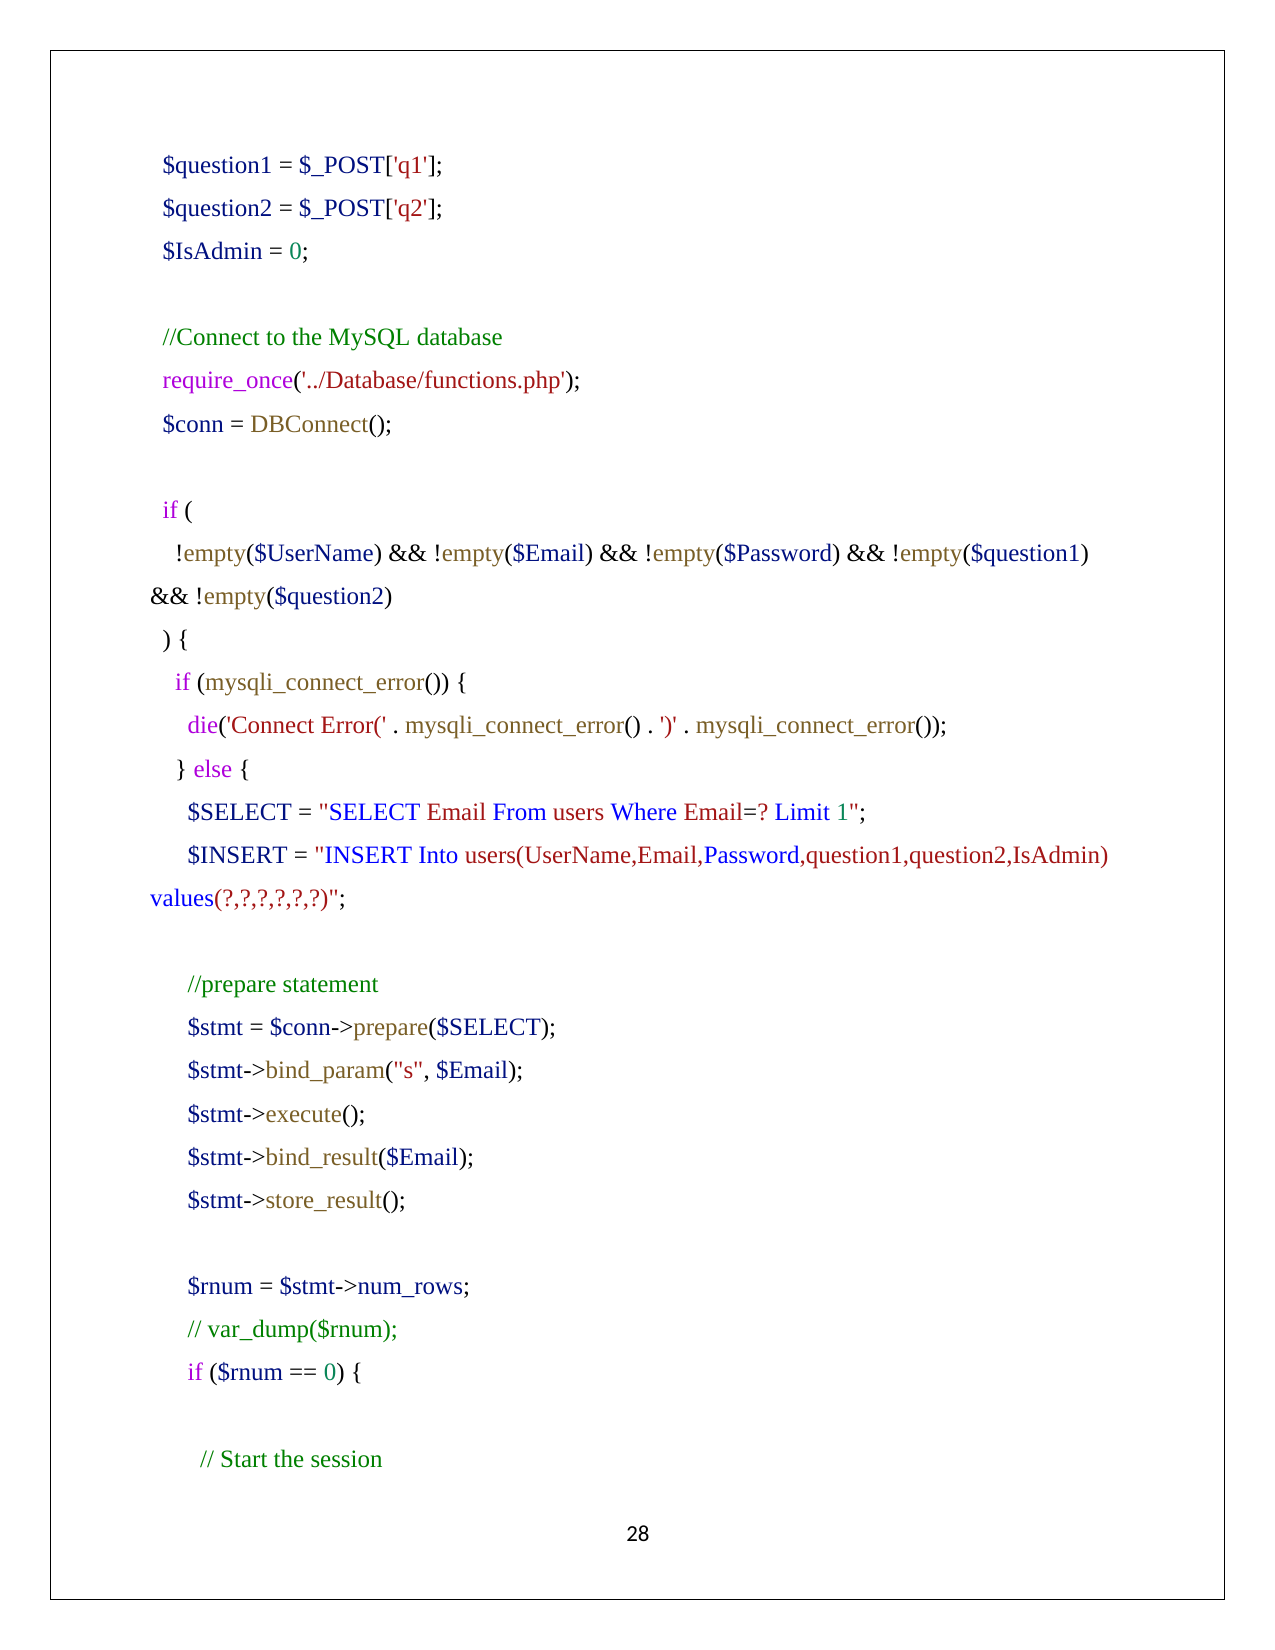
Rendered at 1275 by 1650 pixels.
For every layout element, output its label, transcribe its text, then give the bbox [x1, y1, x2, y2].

text die('Connect Error(' . mysqli_connect_error() . ')' . mysqli_connect_error()); [150, 711, 1125, 739]
text //prepare statement [150, 969, 1125, 998]
text // var_dump($rnum); [150, 1314, 1125, 1343]
text $stmt->bind_result($Email); [150, 1142, 1125, 1171]
text //Connect to the MySQL database [150, 322, 1125, 351]
text $stmt = $conn->prepare($SELECT); [150, 1012, 1125, 1041]
text $question1 = $_POST['q1']; [150, 150, 1125, 179]
text !empty($UserName) && !empty($Email) && !empty($Password) && !empty($question1) && !empty($question2) [150, 538, 1125, 610]
text $conn = DBConnect(); [150, 409, 1125, 437]
text $stmt->store_result(); [150, 1185, 1125, 1214]
text $rnum = $stmt->num_rows; [150, 1271, 1125, 1300]
text $stmt->execute(); [150, 1099, 1125, 1127]
text if (mysqli_connect_error()) { [150, 667, 1125, 696]
text if ($rnum == 0) { [150, 1357, 1125, 1386]
text $question2 = $_POST['q2']; [150, 193, 1125, 222]
text // Start the session [150, 1444, 1125, 1472]
text $INSERT = "INSERT Into users(UserName,Email,Password,question1,question2,IsAdmin) values(?,?,?,?,?,?)"; [150, 840, 1125, 912]
text require_once('../Database/functions.php'); [150, 366, 1125, 394]
text } else { [150, 754, 1125, 782]
text $stmt->bind_param("s", $Email); [150, 1056, 1125, 1084]
text ) { [150, 624, 1125, 653]
text $IsAdmin = 0; [150, 236, 1125, 265]
text if ( [150, 495, 1125, 524]
text $SELECT = "SELECT Email From users Where Email=? Limit 1"; [150, 797, 1125, 826]
